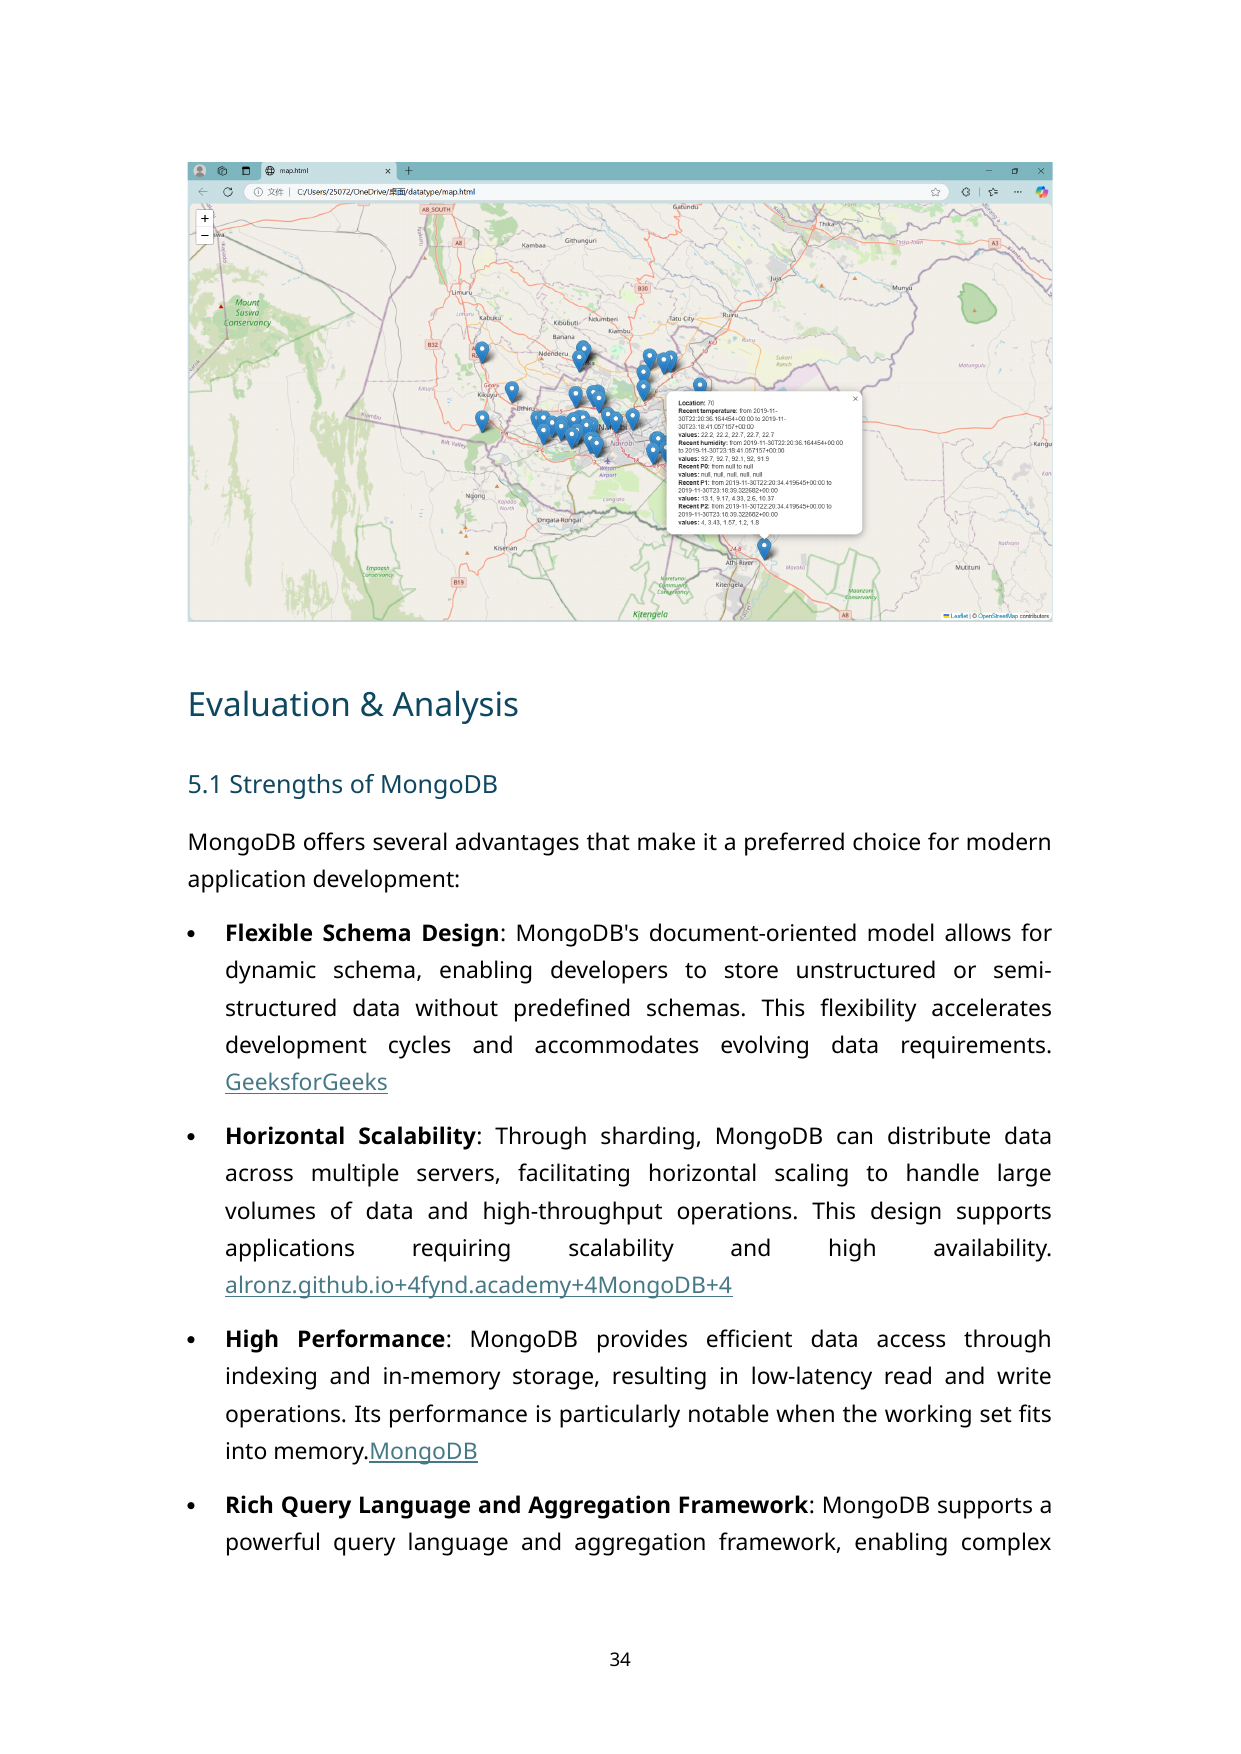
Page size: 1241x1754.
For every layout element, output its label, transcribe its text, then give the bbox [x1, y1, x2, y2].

picture [187, 162, 1053, 622]
list Horizontal Scalability: Through sharding, MongoDB can distribute data across multiple servers, facilitating horizontal scaling to handle large volumes of data and high-throughput operations. This design supports applications requiring scalability and high availability.​alronz.github.io+4fynd.academy+4MongoDB+4 [187, 1119, 1053, 1301]
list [187, 1488, 1053, 1558]
list Flexible Schema Design: MongoDB's document-oriented model allows for dynamic schema, enabling developers to store unstructured or semi-structured data without predefined schemas. This flexibility accelerates development cycles and accommodates evolving data requirements.​GeeksforGeeks [187, 916, 1053, 1098]
text MongoDB offers several advantages that make it a preferred choice for modern application development: [187, 825, 1053, 895]
list High Performance: MongoDB provides efficient data access through indexing and in-memory storage, resulting in low-latency read and write operations. Its performance is particularly notable when the working set fits into memory.​MongoDB [187, 1322, 1053, 1467]
subtitle 5.1 Strengths of MongoDB [187, 751, 1053, 816]
subtitle Evaluation & Analysis [187, 671, 1053, 736]
